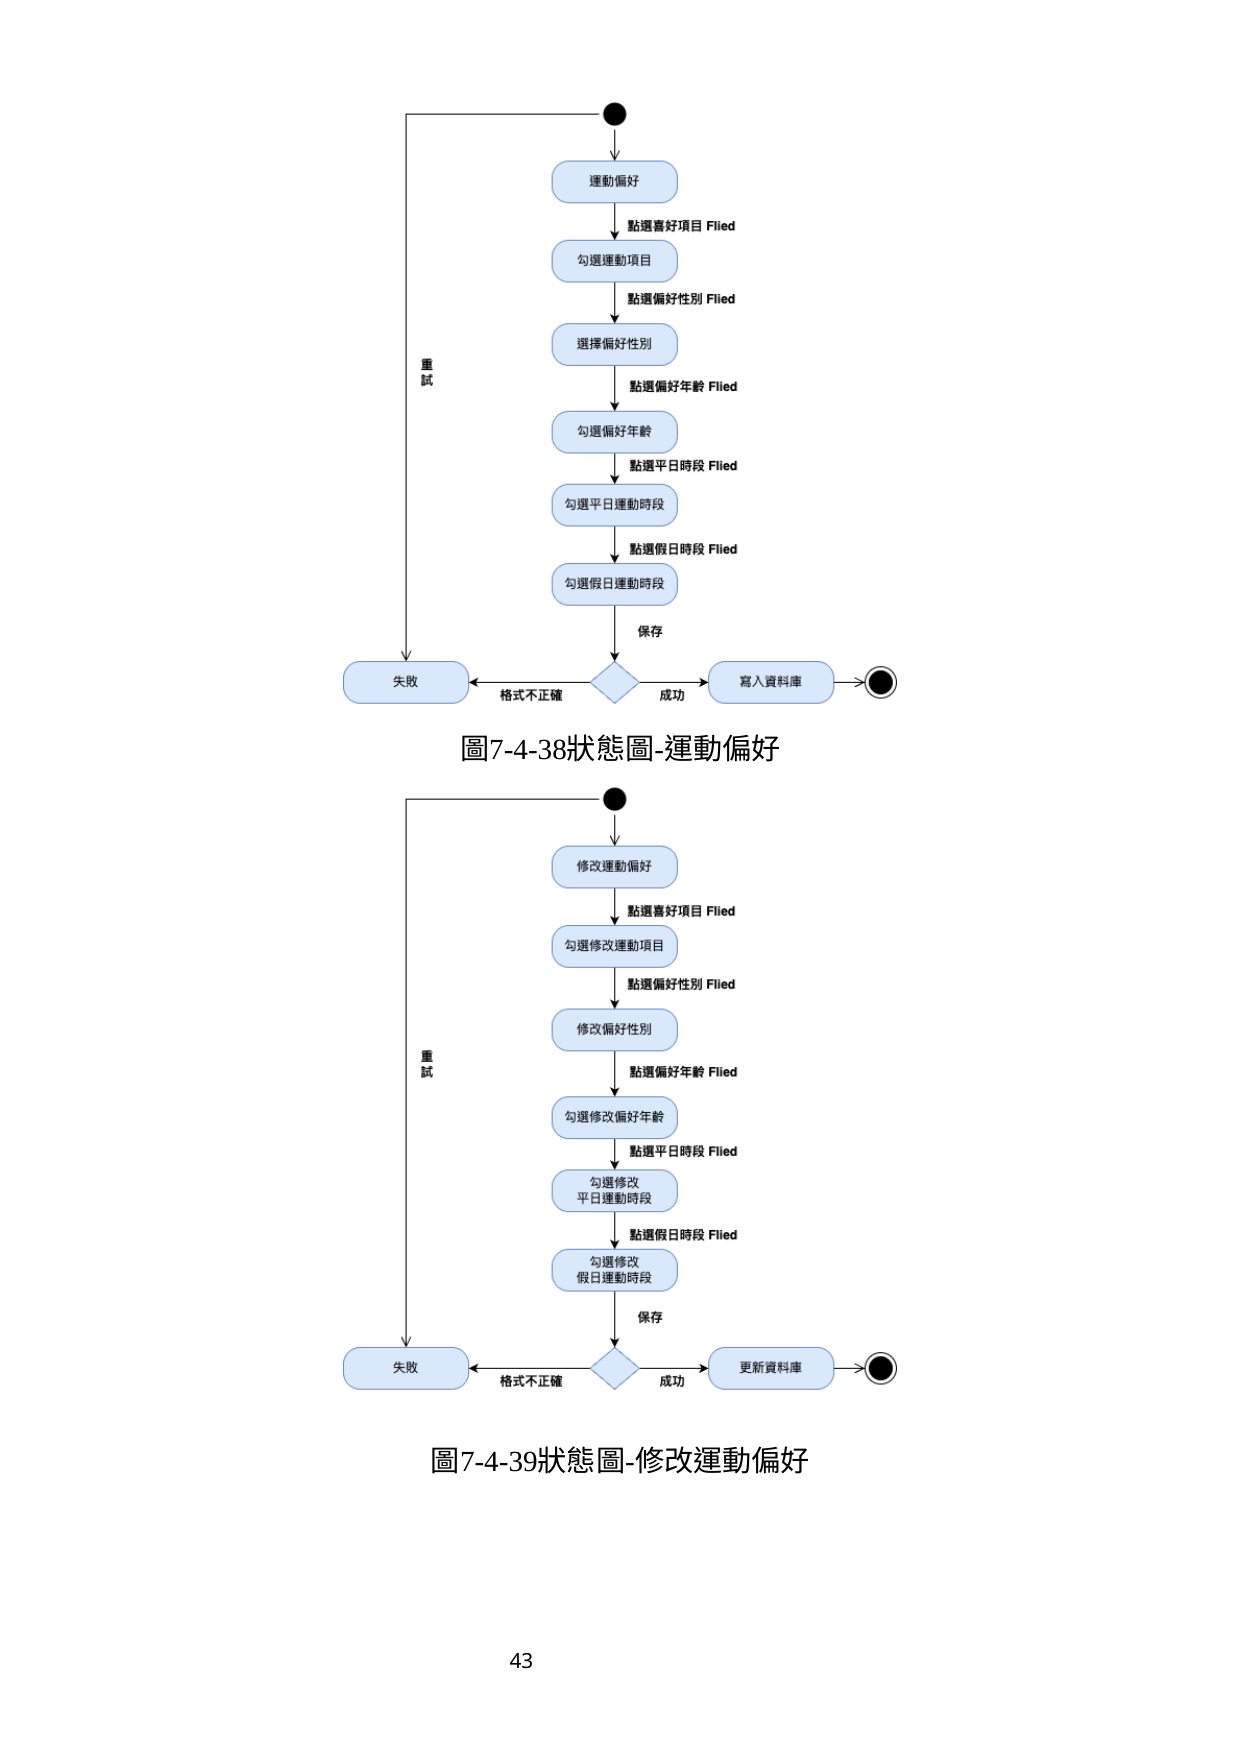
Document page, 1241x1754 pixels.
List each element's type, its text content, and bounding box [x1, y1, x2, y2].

picture [343, 784, 898, 1395]
picture [343, 98, 898, 709]
